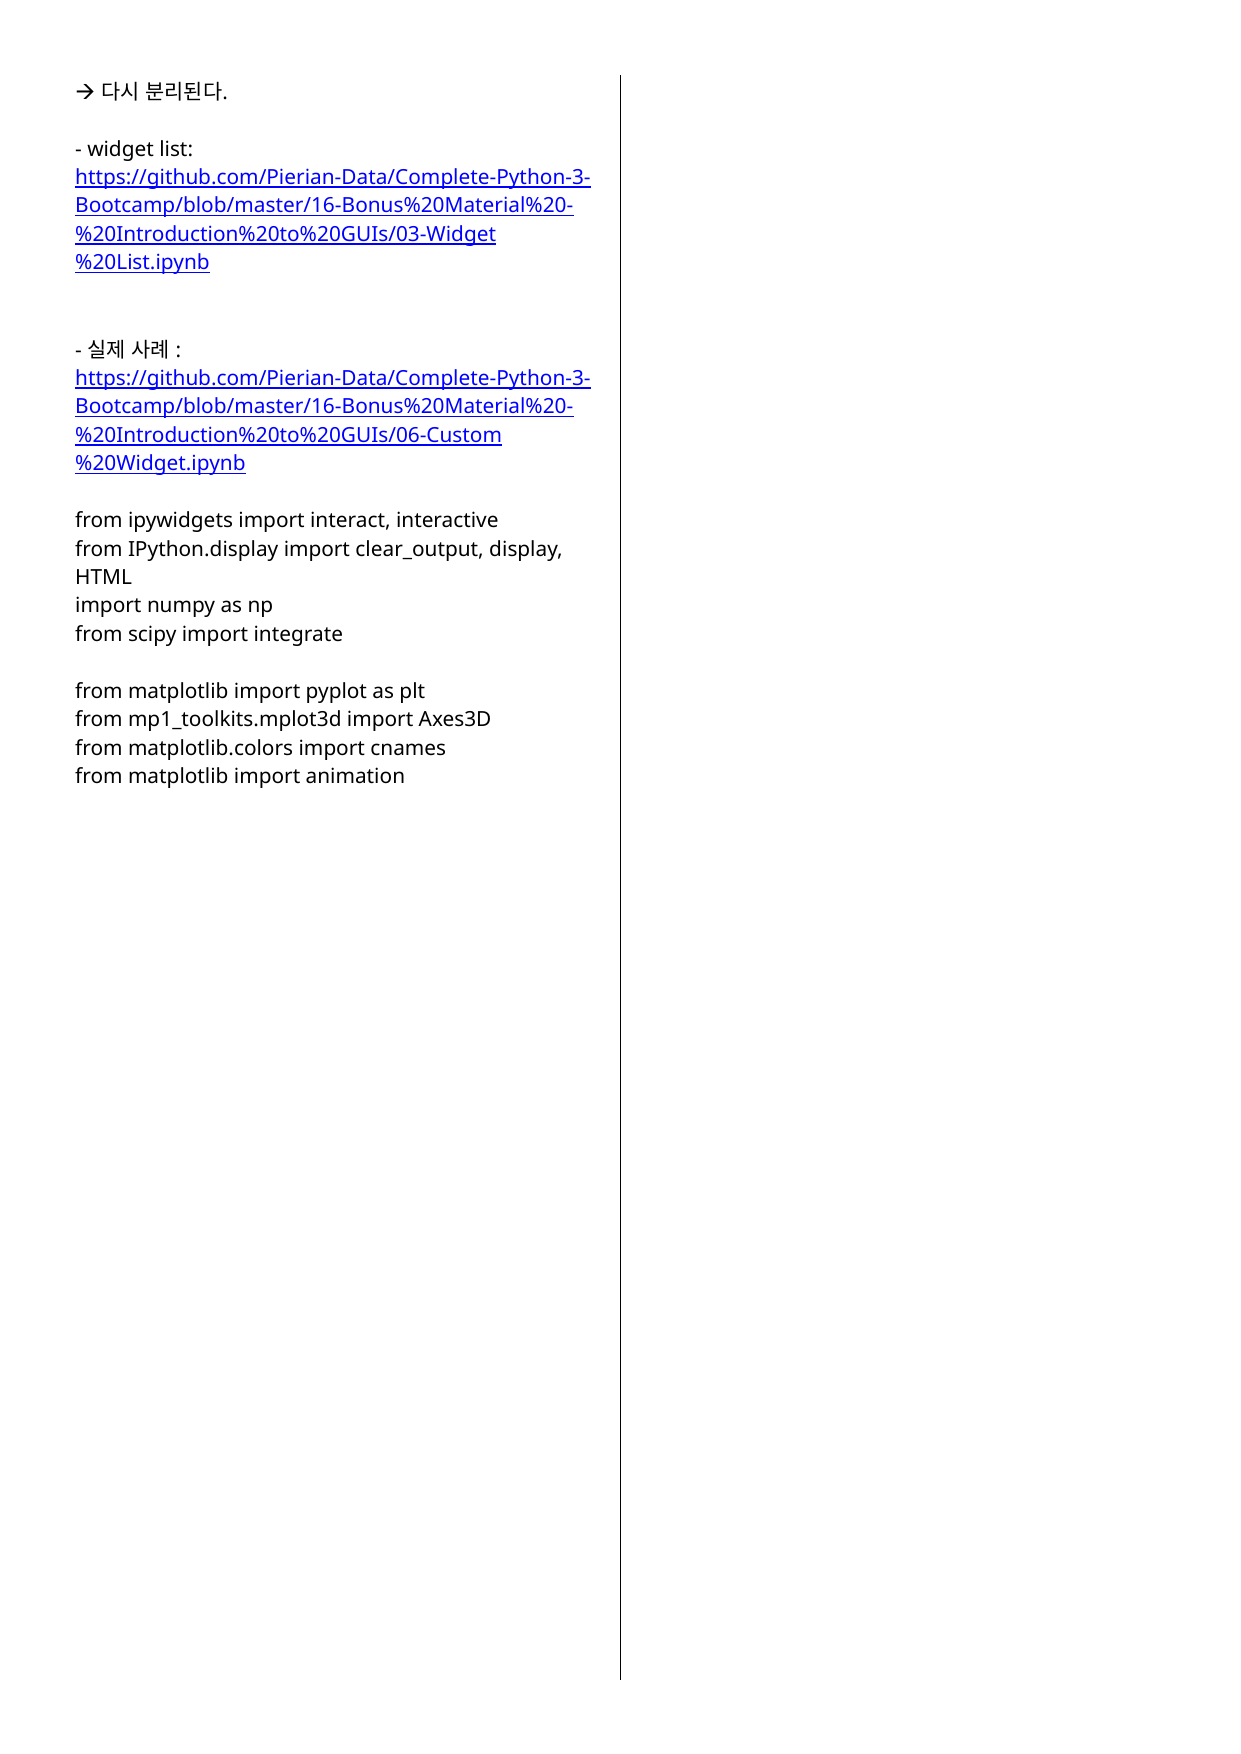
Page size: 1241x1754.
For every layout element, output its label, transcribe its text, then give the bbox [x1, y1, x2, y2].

text import numpy as np [75, 591, 598, 619]
text from matplotlib import animation [75, 761, 598, 790]
text from matplotlib import pyplot as plt [75, 676, 598, 704]
text - 실제 사례 : https://github.com/Pierian-Data/Complete-Python-3-Bootcamp/blob/master/16-Bonus%20Material%20-%20Introduction%20to%20GUIs/06-Custom%20Widget.ipynb [75, 333, 598, 477]
text from matplotlib.colors import cnames [75, 733, 598, 761]
text from scipy import integrate [75, 619, 598, 647]
text from IPython.display import clear_output, display, HTML [75, 534, 598, 591]
text 다시 분리된다. [75, 75, 598, 105]
text - widget list: [75, 134, 598, 162]
text from ipywidgets import interact, interactive [75, 505, 598, 534]
text from mp1_toolkits.mplot3d import Axes3D [75, 704, 598, 733]
text https://github.com/Pierian-Data/Complete-Python-3-Bootcamp/blob/master/16-Bonus%20Material%20-%20Introduction%20to%20GUIs/03-Widget%20List.ipynb [75, 162, 598, 276]
